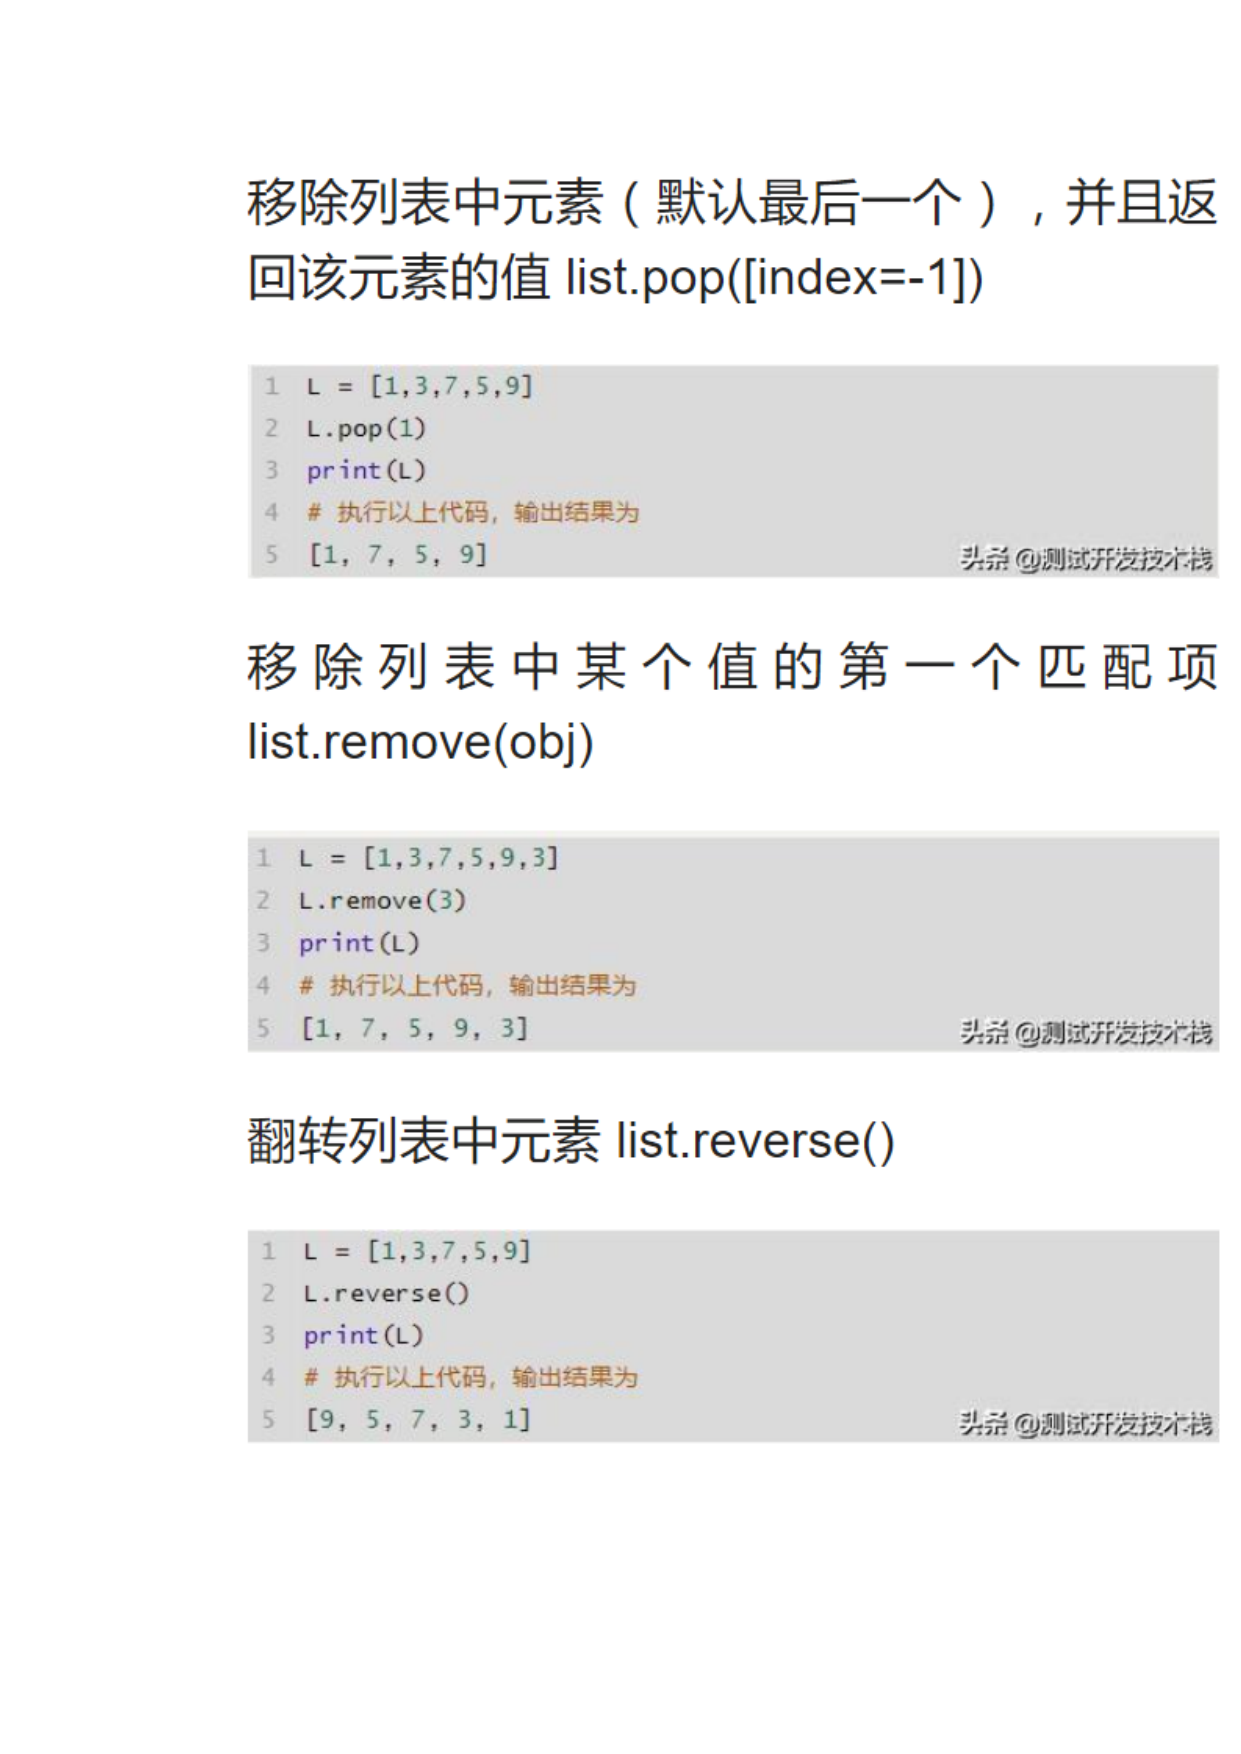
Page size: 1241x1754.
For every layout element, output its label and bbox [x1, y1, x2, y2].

picture [231, 166, 1239, 1458]
